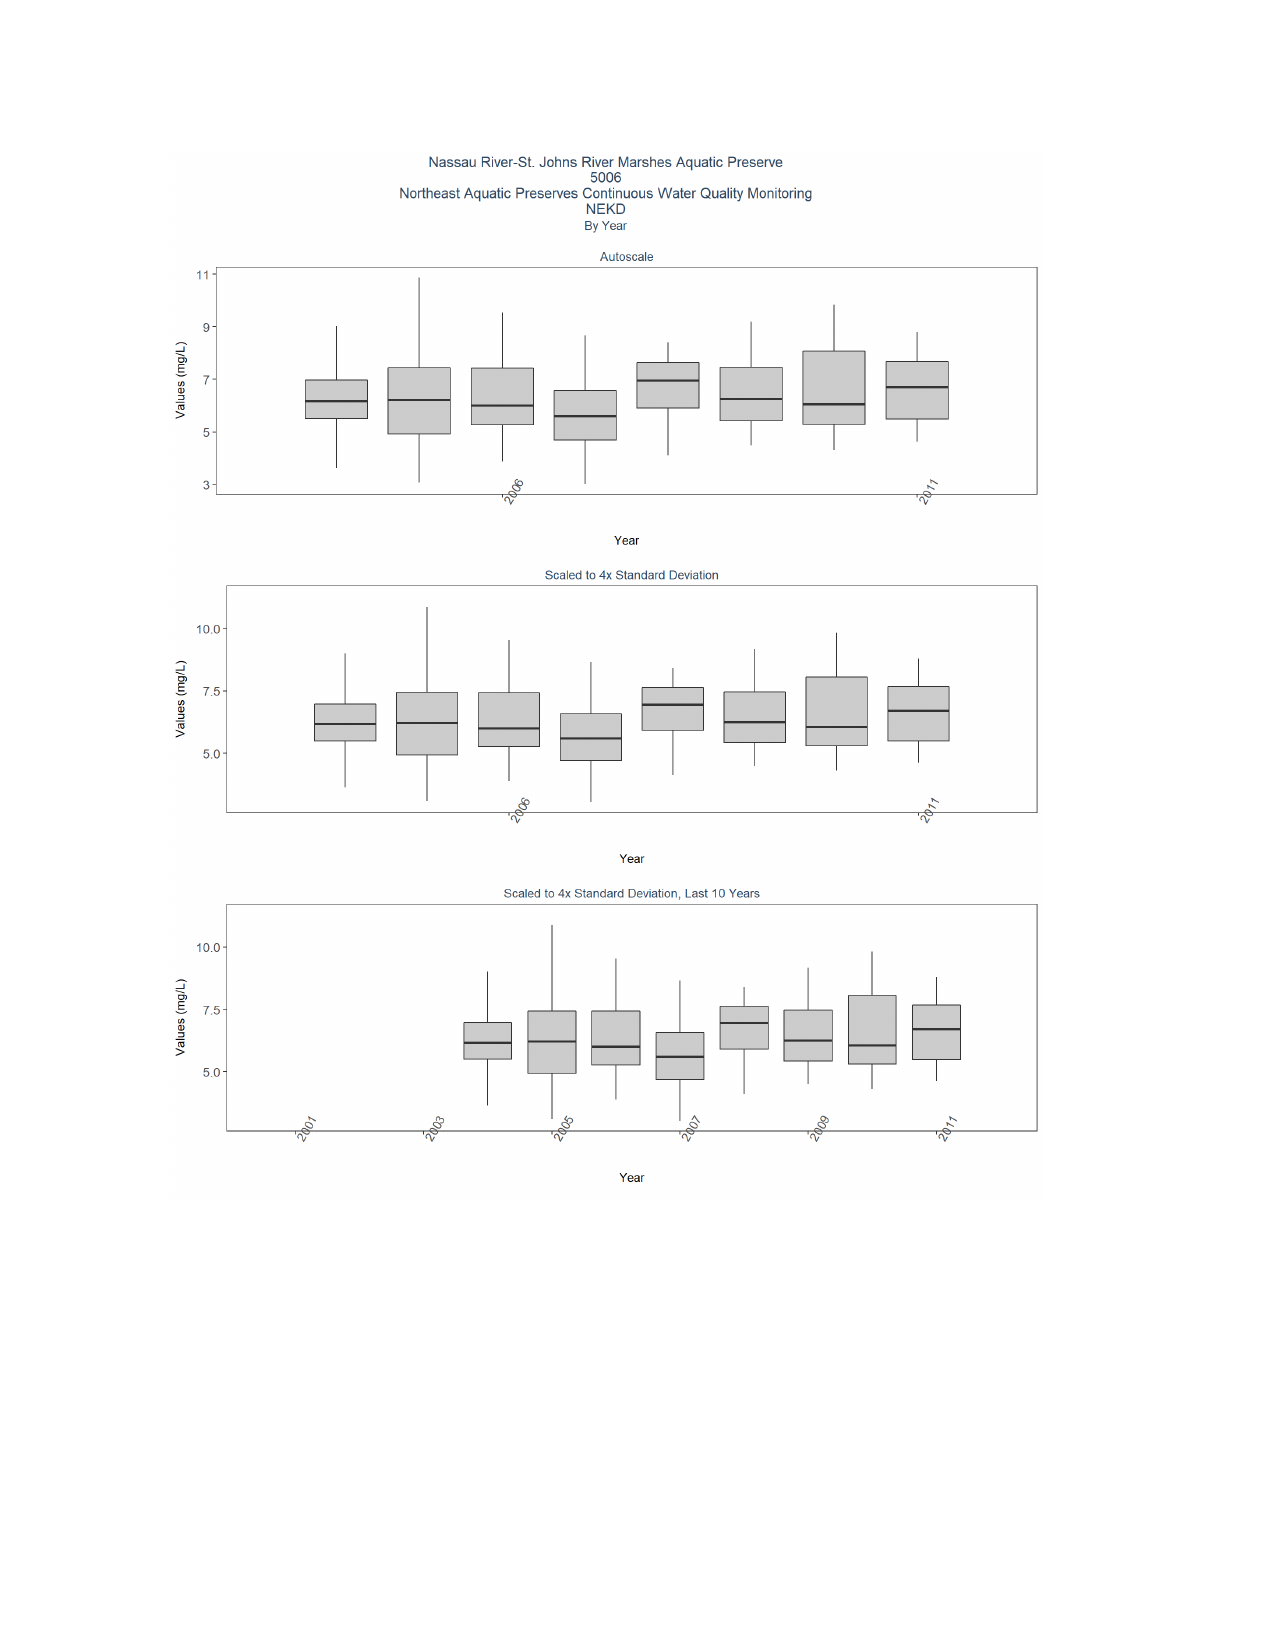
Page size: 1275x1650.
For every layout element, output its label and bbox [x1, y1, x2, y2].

picture [168, 150, 1044, 1200]
